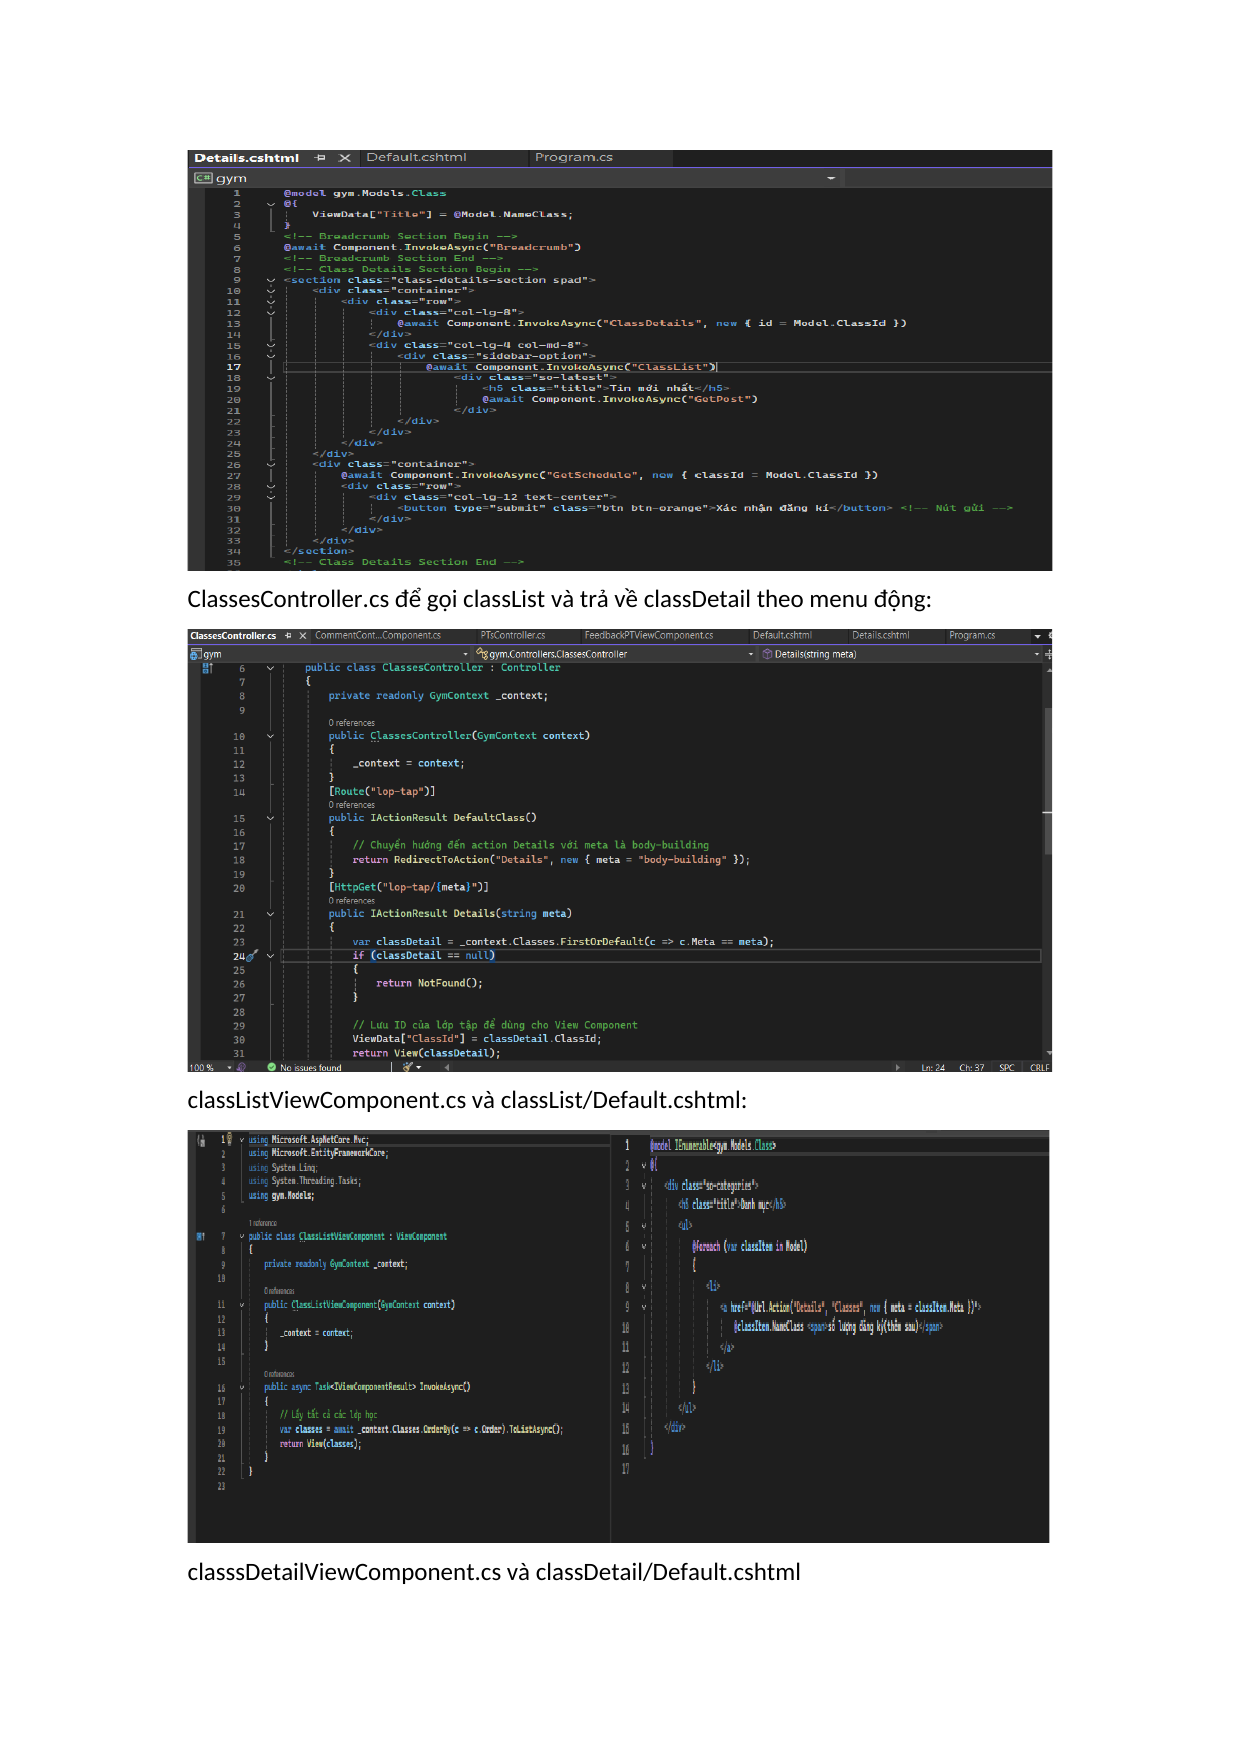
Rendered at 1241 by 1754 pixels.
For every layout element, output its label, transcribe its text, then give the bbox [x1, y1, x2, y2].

list classListViewComponent.cs và classList/Default.cshtml: [187, 1084, 1053, 1115]
list classsDetailViewComponent.cs và classDetail/Default.cshtml [187, 1556, 1053, 1586]
list ClassesController.cs để gọi classList và trả về classDetail theo menu động: [187, 583, 1053, 614]
picture [187, 1130, 1050, 1543]
picture [187, 629, 1053, 1072]
picture [187, 150, 1053, 571]
